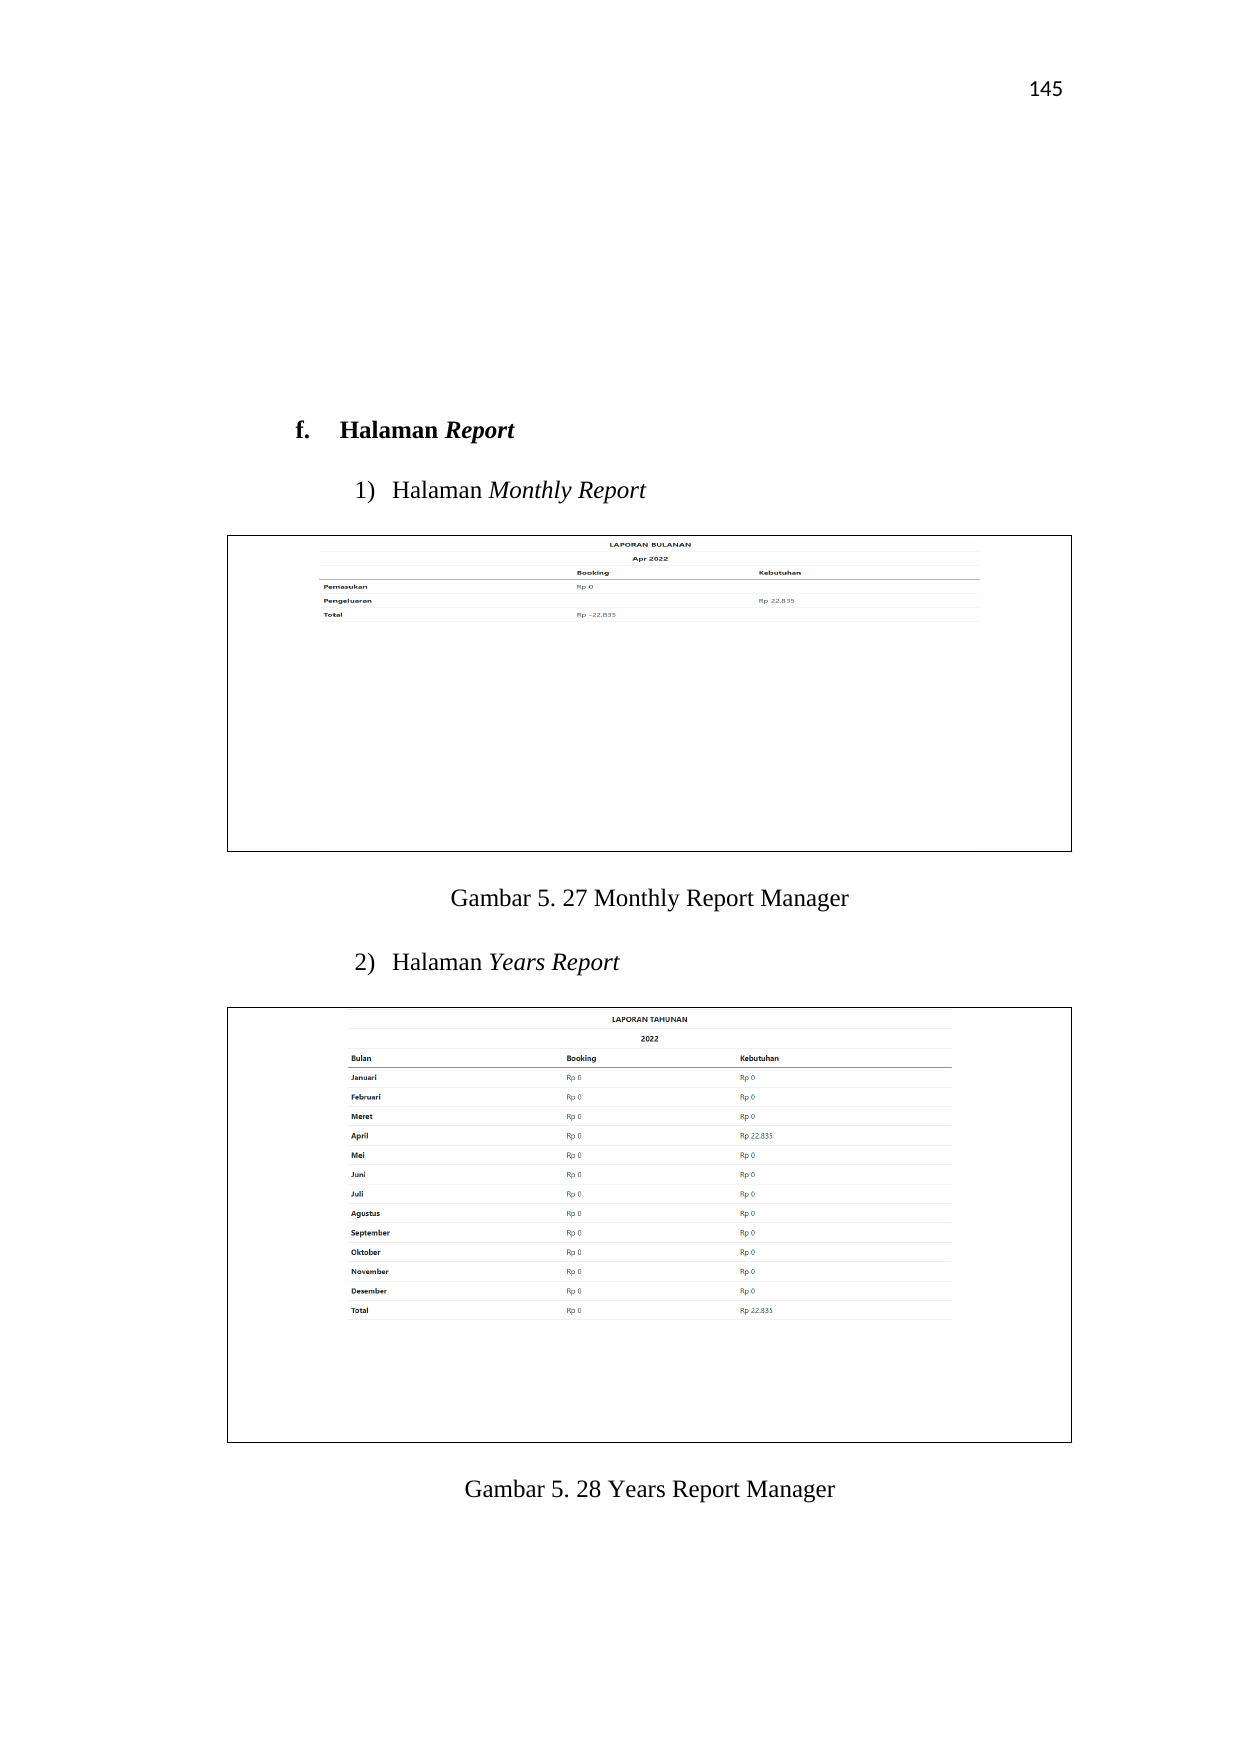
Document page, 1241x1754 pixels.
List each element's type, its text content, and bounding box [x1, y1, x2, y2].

list Halaman Monthly Report [354, 475, 1063, 504]
text Gambar 5. 28 Years Report Manager [236, 1474, 1063, 1502]
list Halaman Report [295, 416, 1063, 444]
picture [319, 538, 980, 849]
picture [347, 1009, 952, 1440]
text Gambar 5. 27 Monthly Report Manager [236, 883, 1063, 912]
list Halaman Years Report [354, 947, 1063, 976]
